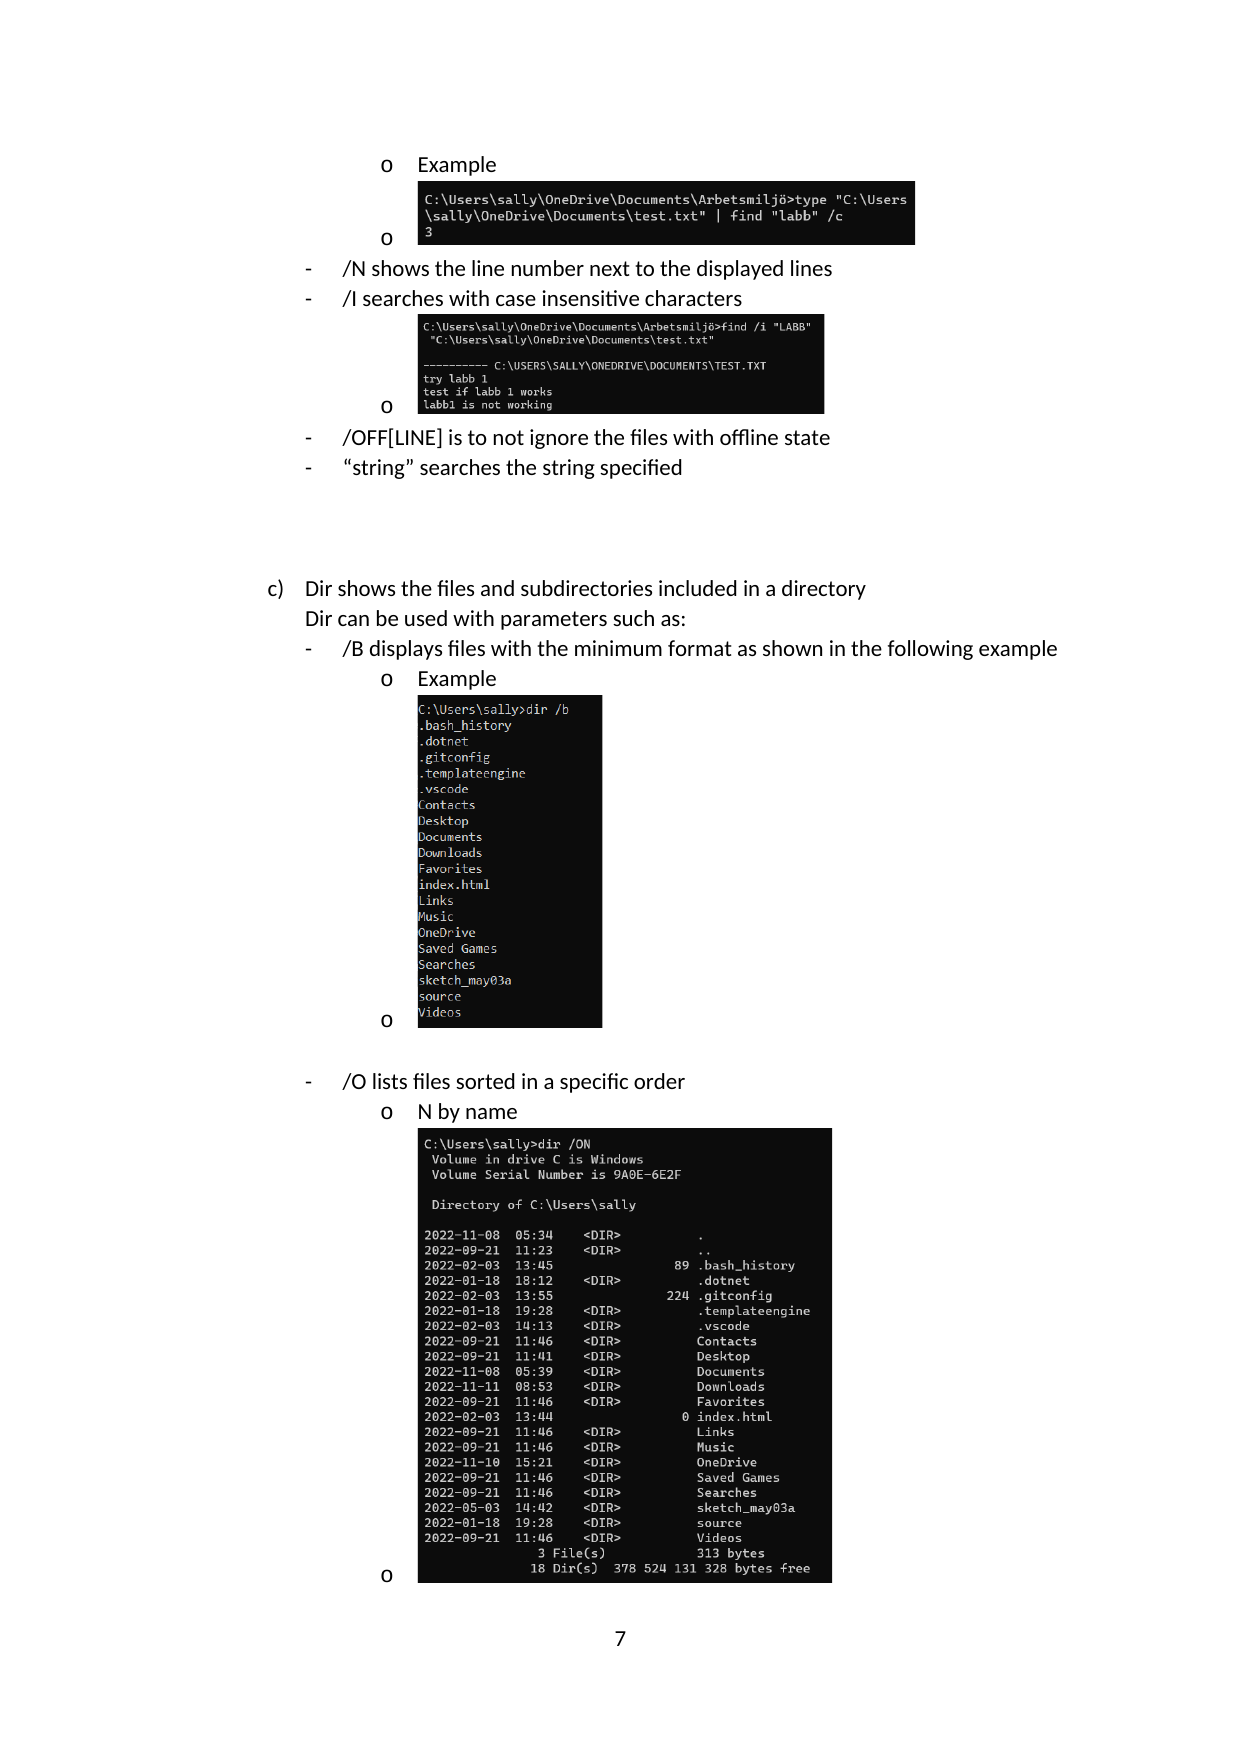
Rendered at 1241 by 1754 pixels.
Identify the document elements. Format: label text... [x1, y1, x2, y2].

list “string” searches the string specified [305, 453, 1090, 481]
list Dir shows the files and subdirectories included in a directory [267, 574, 1090, 602]
list Dir can be used with parameters such as: [305, 604, 1090, 632]
picture [417, 314, 825, 414]
picture [417, 695, 603, 1028]
list /O lists files sorted in a specific order [305, 1067, 1090, 1095]
list Example [380, 150, 1090, 179]
list Example [380, 664, 1090, 693]
picture [417, 1128, 833, 1583]
picture [417, 181, 916, 245]
list /B displays files with the minimum format as shown in the following example [305, 634, 1090, 662]
list /N shows the line number next to the displayed lines [305, 254, 1090, 282]
list /OFF[LINE] is to not ignore the files with offline state [305, 423, 1090, 451]
list /I searches with case insensitive characters [305, 284, 1090, 312]
list N by name [380, 1097, 1090, 1126]
